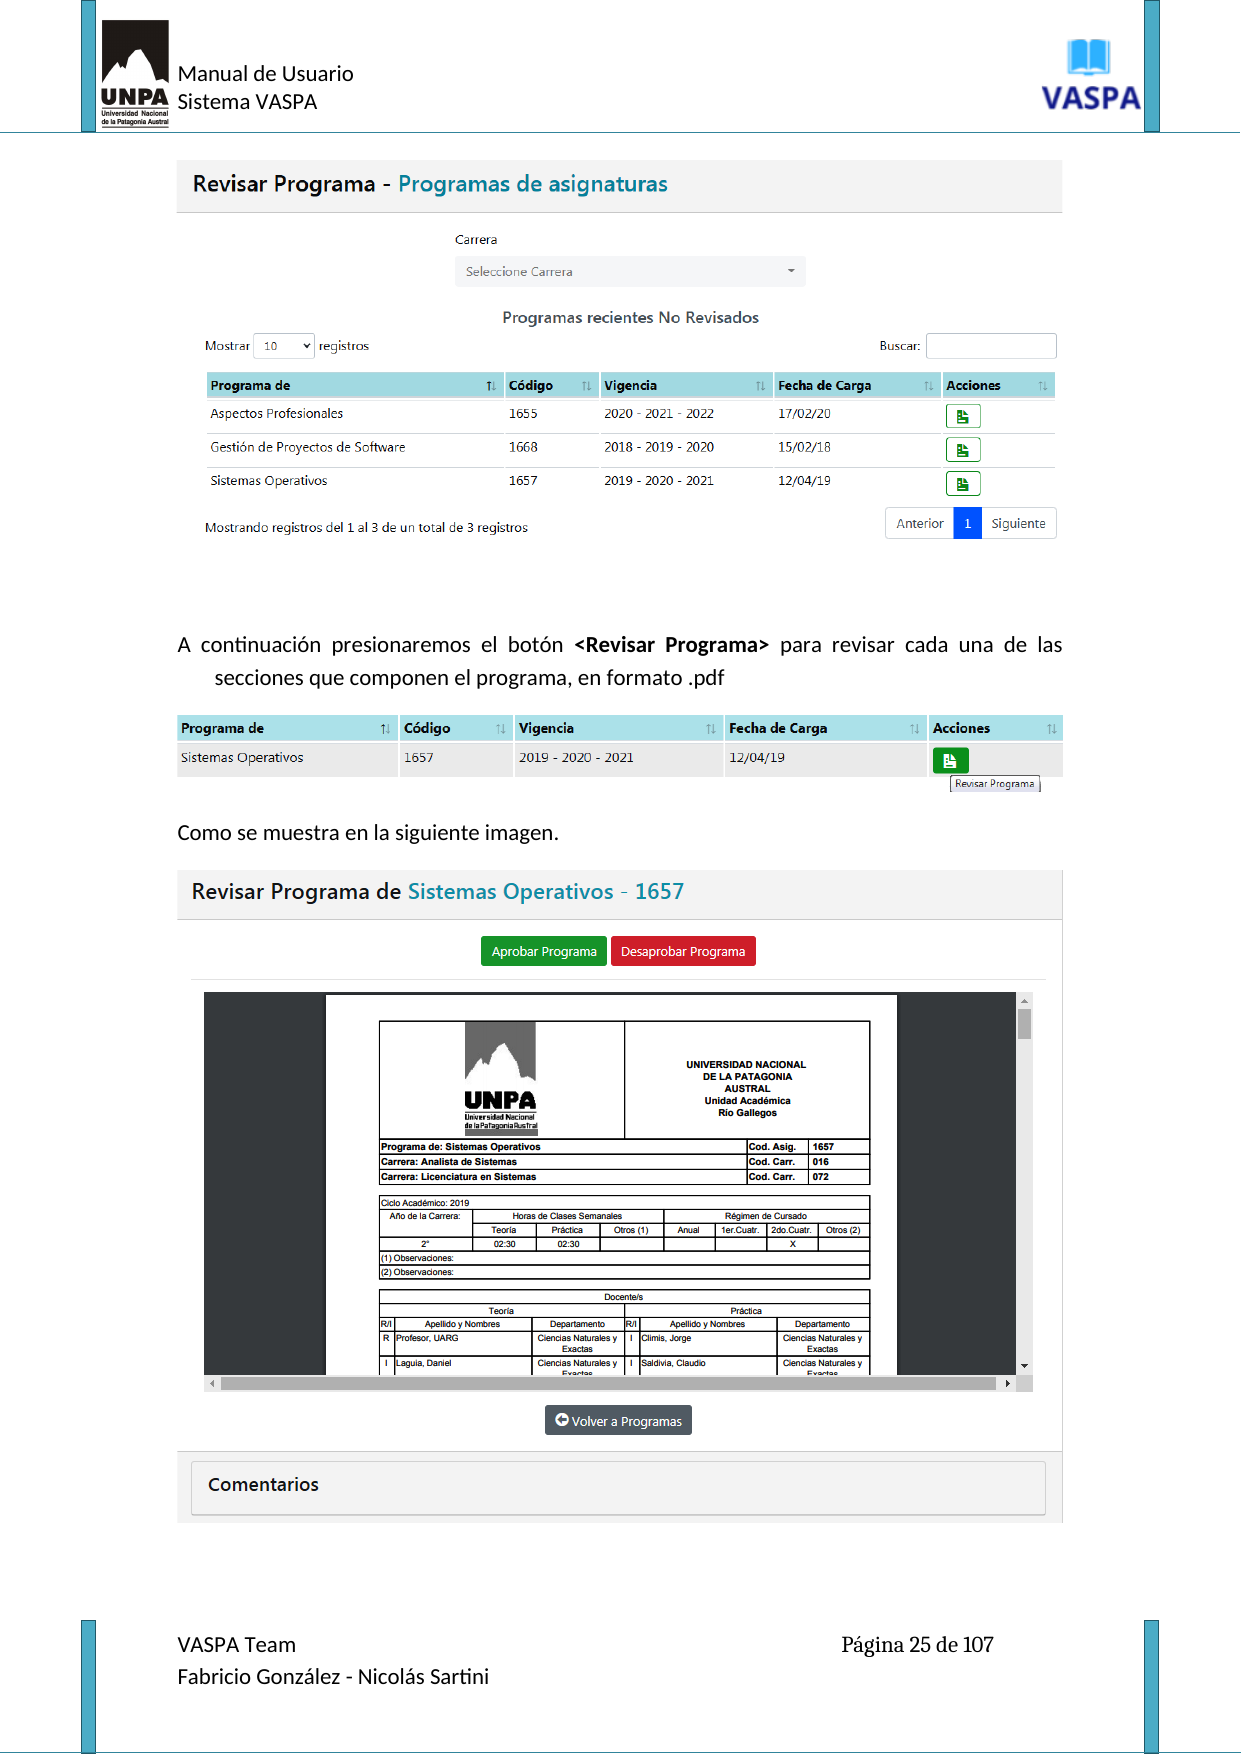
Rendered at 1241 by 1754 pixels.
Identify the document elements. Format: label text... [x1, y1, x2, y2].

text A continuación presionaremos el botón <Revisar Programa> para revisar cada una de las secciones que componen el programa, en formato .pdf [177, 630, 1063, 691]
picture [100, 18, 170, 129]
picture [177, 715, 1063, 793]
picture [177, 870, 1063, 1523]
picture [1036, 19, 1146, 129]
text Como se muestra en la siguiente imagen. [177, 818, 1063, 846]
picture [176, 160, 1063, 553]
